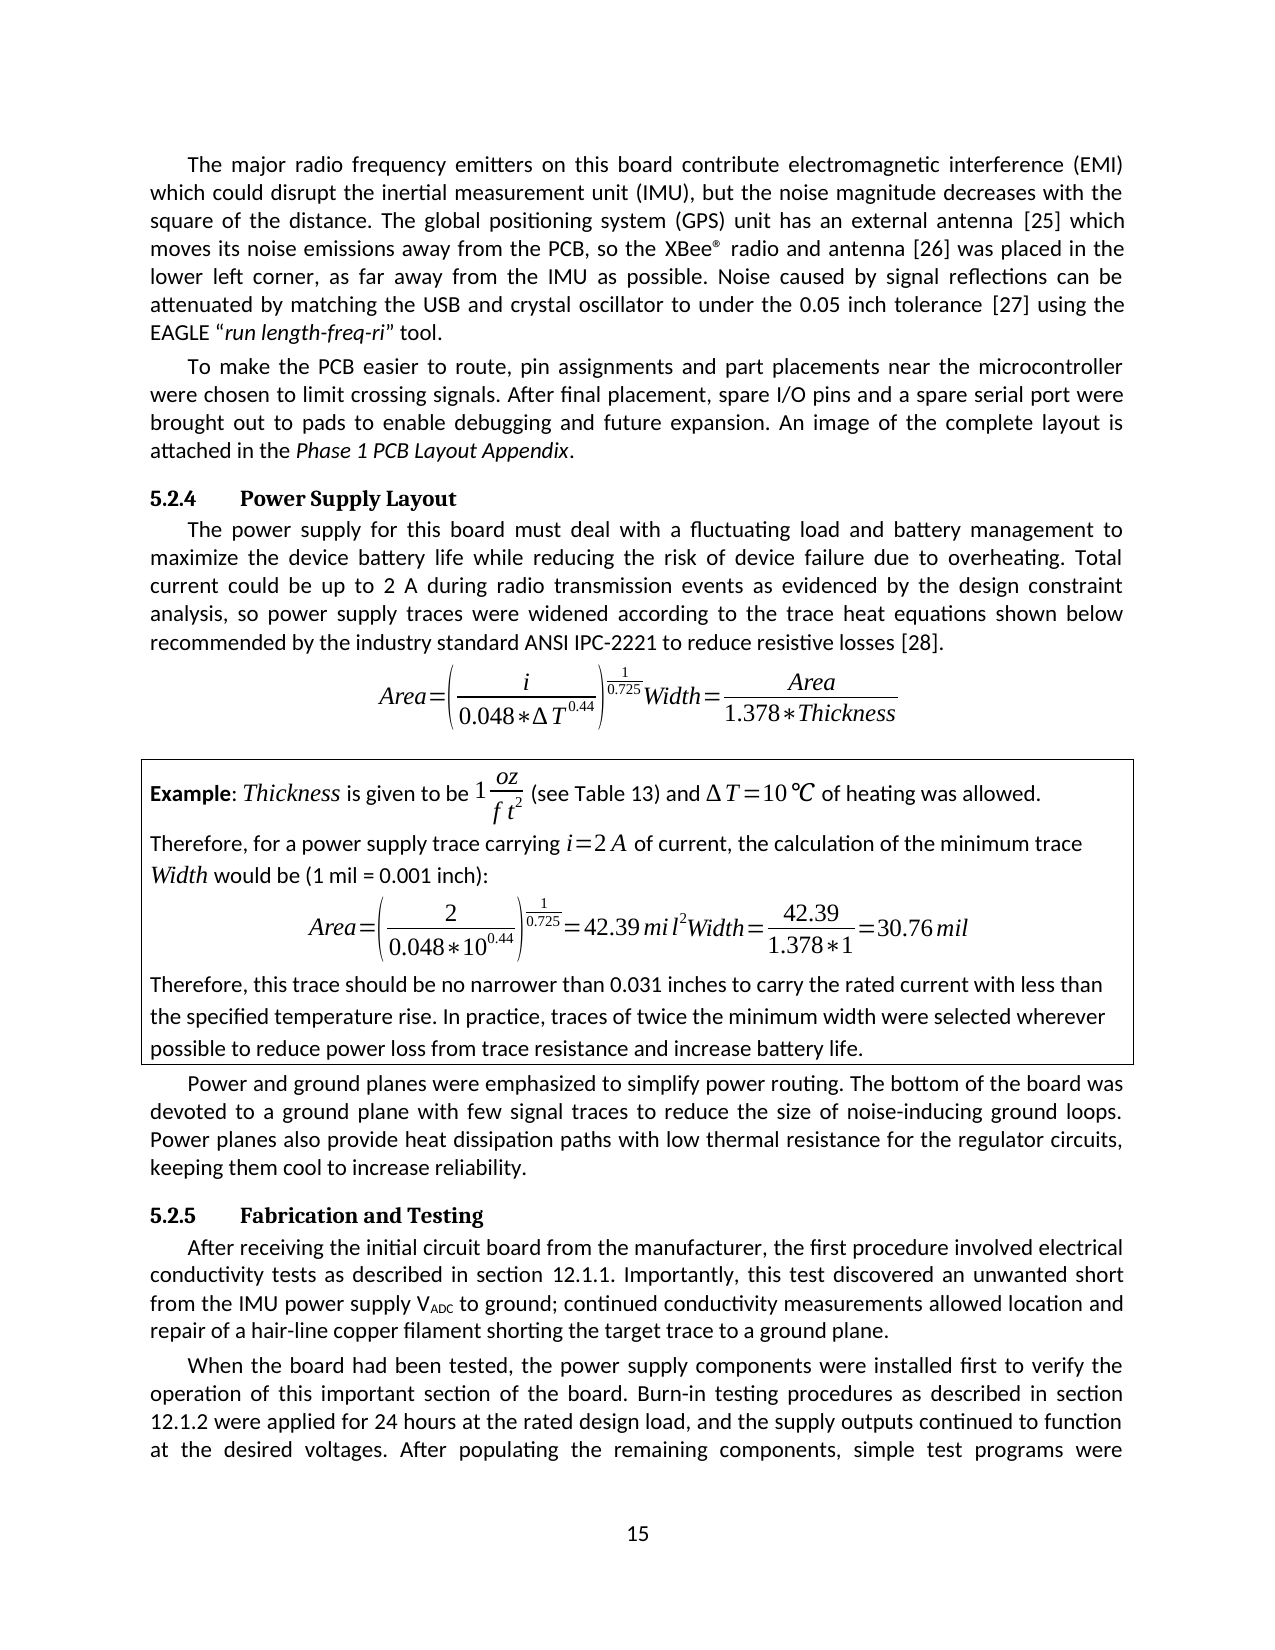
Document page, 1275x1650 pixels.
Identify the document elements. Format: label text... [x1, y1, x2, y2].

text The major radio frequency emitters on this board contribute electromagnetic interference (EMI) which could disrupt the inertial measurement unit (IMU), but the noise magnitude decreases with the square of the distance. The global positioning system (GPS) unit has an external antenna which moves its noise emissions away from the PCB, so the XBee® radio and antenna was placed in the lower left corner, as far away from the IMU as possible. Noise caused by signal reflections can be attenuated by matching the USB and crystal oscillator to under the 0.05 inch tolerance using the EAGLE “run length-freq-ri” tool. [150, 150, 1125, 346]
text Therefore, this trace should be no narrower than 0.031 inches to carry the rated current with less than the specified temperature rise. In practice, traces of twice the minimum width were selected wherever possible to reduce power loss from trace resistance and increase battery life. [142, 967, 1133, 1064]
text After receiving the initial circuit board from the manufacturer, the first procedure involved electrical conductivity tests as described in section 12.1.1. Importantly, this test discovered an unwanted short from the IMU power supply VADC to ground; continued conductivity measurements allowed location and repair of a hair-line copper filament shorting the target trace to a ground plane. [150, 1233, 1125, 1345]
text Example: is given to be (see Table 13) and of heating was allowed. Therefore, for a power supply trace carrying of current, the calculation of the minimum trace would be (1 mil = 0.001 inch): [142, 760, 1133, 889]
text To make the PCB easier to route, pin assignments and part placements near the microcontroller were chosen to limit crossing signals. After final placement, spare I/O pins and a spare serial port were brought out to pads to enable debugging and future expansion. An image of the complete layout is attached in the Phase 1 PCB Layout Appendix. [150, 352, 1125, 464]
text Power and ground planes were emphasized to simplify power routing. The bottom of the board was devoted to a ground plane with few signal traces to reduce the size of noise-inducing ground loops. Power planes also provide heat dissipation paths with low thermal resistance for the regulator circuits, keeping them cool to increase reliability. [150, 1069, 1125, 1182]
subtitle Fabrication and Testing [150, 1202, 1125, 1229]
text The power supply for this board must deal with a fluctuating load and battery management to maximize the device battery life while reducing the risk of device failure due to overheating. Total current could be up to 2 A during radio transmission events as evidenced by the design constraint analysis, so power supply traces were widened according to the trace heat equations shown below recommended by the industry standard ANSI IPC-2221 to reduce resistive losses. [150, 516, 1125, 656]
subtitle Power Supply Layout [150, 485, 1125, 512]
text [150, 1351, 1125, 1463]
